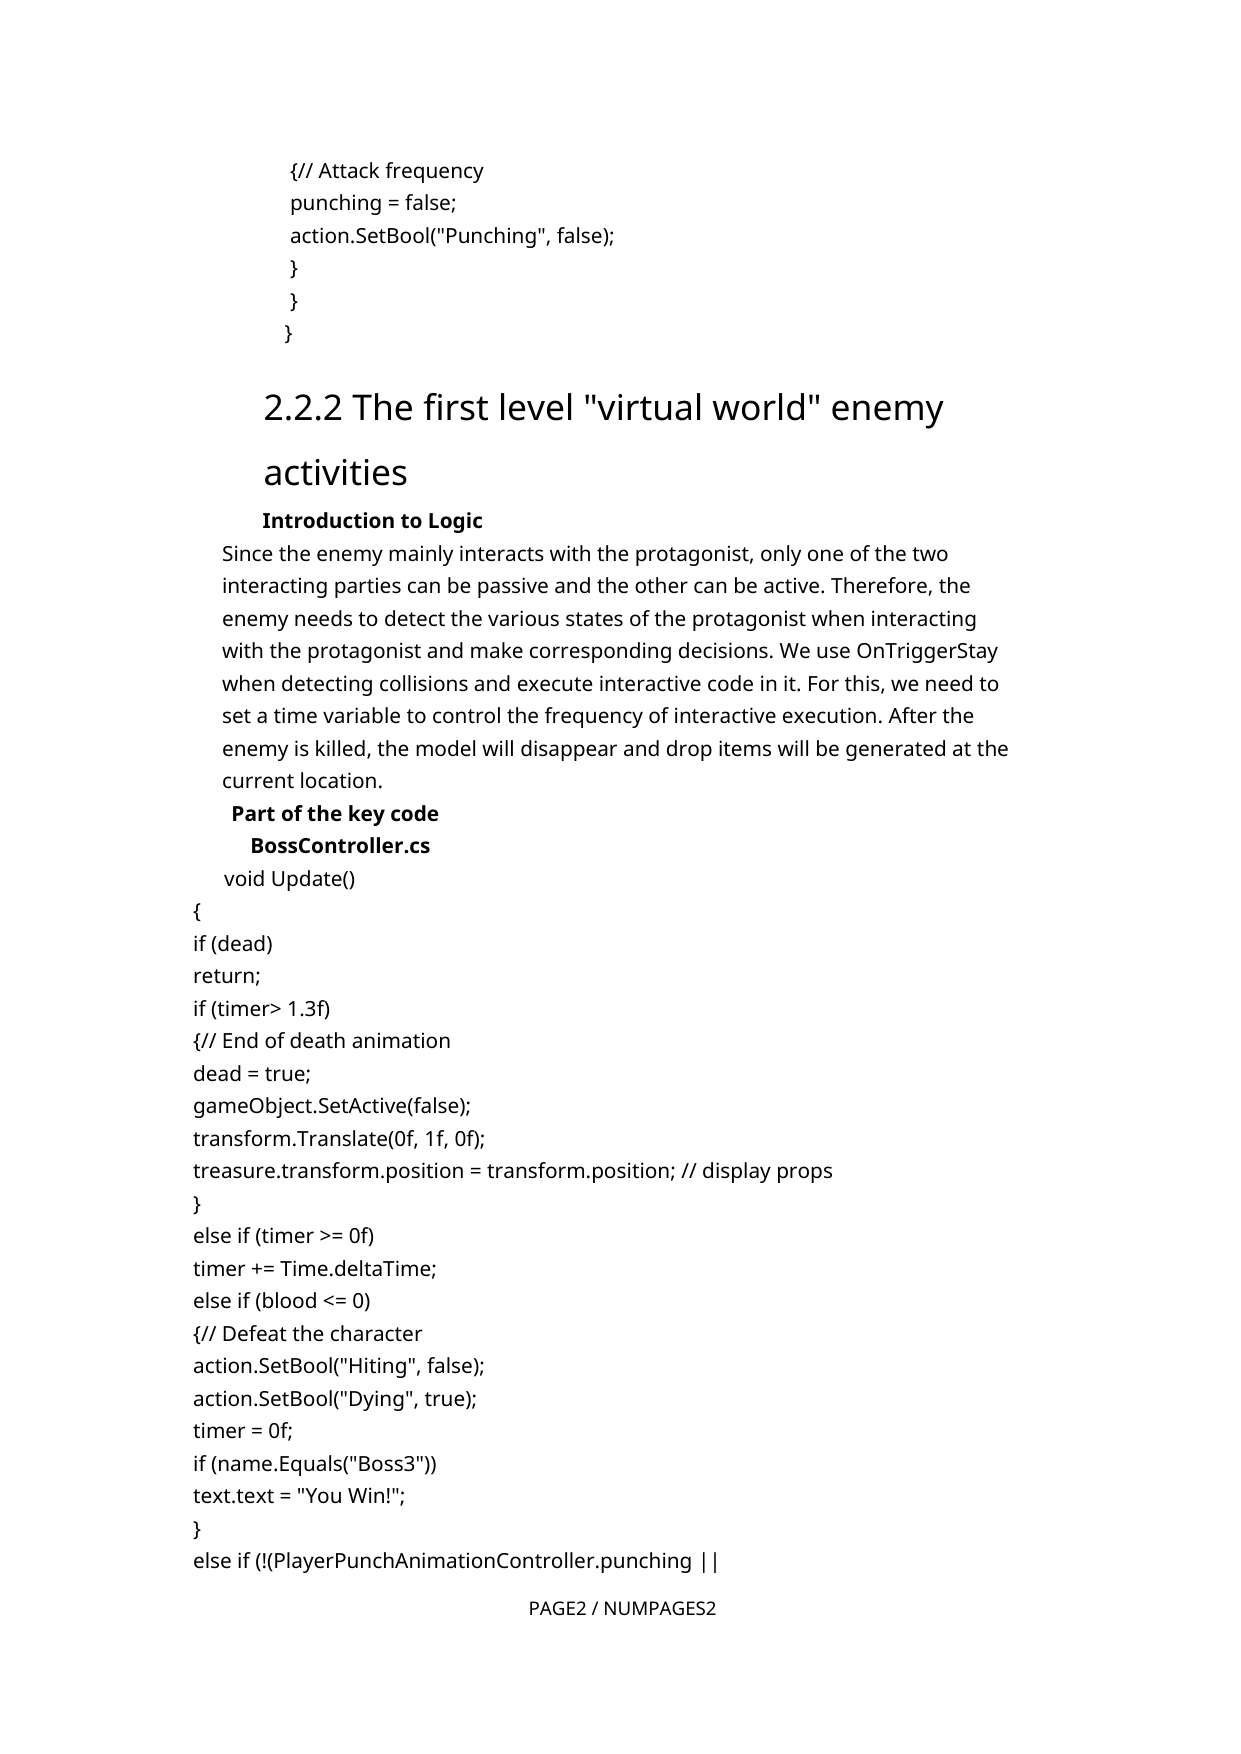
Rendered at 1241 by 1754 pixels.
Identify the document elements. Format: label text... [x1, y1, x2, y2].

text void Update() [203, 862, 1037, 894]
text else if (timer >= 0f) [187, 1219, 1053, 1252]
text text.text = "You Win!"; [187, 1479, 1053, 1512]
text punching = false; [222, 187, 1018, 219]
text if (name.Equals("Boss3")) [187, 1447, 1053, 1479]
text Part of the key code [222, 797, 1018, 829]
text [187, 1544, 1053, 1577]
text } [222, 284, 1018, 317]
text Introduction to Logic [222, 504, 1018, 537]
text action.SetBool("Punching", false); [222, 219, 1018, 252]
text { [187, 894, 1053, 927]
text else if (blood <= 0) [187, 1284, 1053, 1317]
text if (timer> 1.3f) [187, 992, 1053, 1024]
text dead = true; [187, 1057, 1053, 1089]
text Since the enemy mainly interacts with the protagonist, only one of the two interacting parties can be passive and the other can be active. Therefore, the enemy needs to detect the various states of the protagonist when interacting with the protagonist and make corresponding decisions. We use OnTriggerStay when detecting collisions and execute interactive code in it. For this, we need to set a time variable to control the frequency of interactive execution. After the enemy is killed, the model will disappear and drop items will be generated at the current location. [222, 537, 1018, 797]
text } [187, 1512, 1053, 1544]
text gameObject.SetActive(false); [187, 1089, 1053, 1122]
text timer += Time.deltaTime; [187, 1252, 1053, 1284]
text {// Defeat the character [187, 1317, 1053, 1349]
text {// Attack frequency [222, 154, 1018, 187]
text return; [187, 959, 1053, 992]
text treasure.transform.position = transform.position; // display props [187, 1154, 1053, 1187]
text } [222, 252, 1018, 284]
text } [187, 1187, 1053, 1219]
text BossController.cs [187, 829, 1018, 862]
text } [222, 317, 1018, 349]
text transform.Translate(0f, 1f, 0f); [187, 1122, 1053, 1154]
text action.SetBool("Dying", true); [187, 1382, 1053, 1414]
subtitle 2.2.2 The first level "virtual world" enemy activities [263, 374, 1053, 504]
text if (dead) [187, 927, 1053, 959]
text action.SetBool("Hiting", false); [187, 1349, 1053, 1382]
text {// End of death animation [187, 1024, 1053, 1057]
text timer = 0f; [187, 1414, 1053, 1447]
